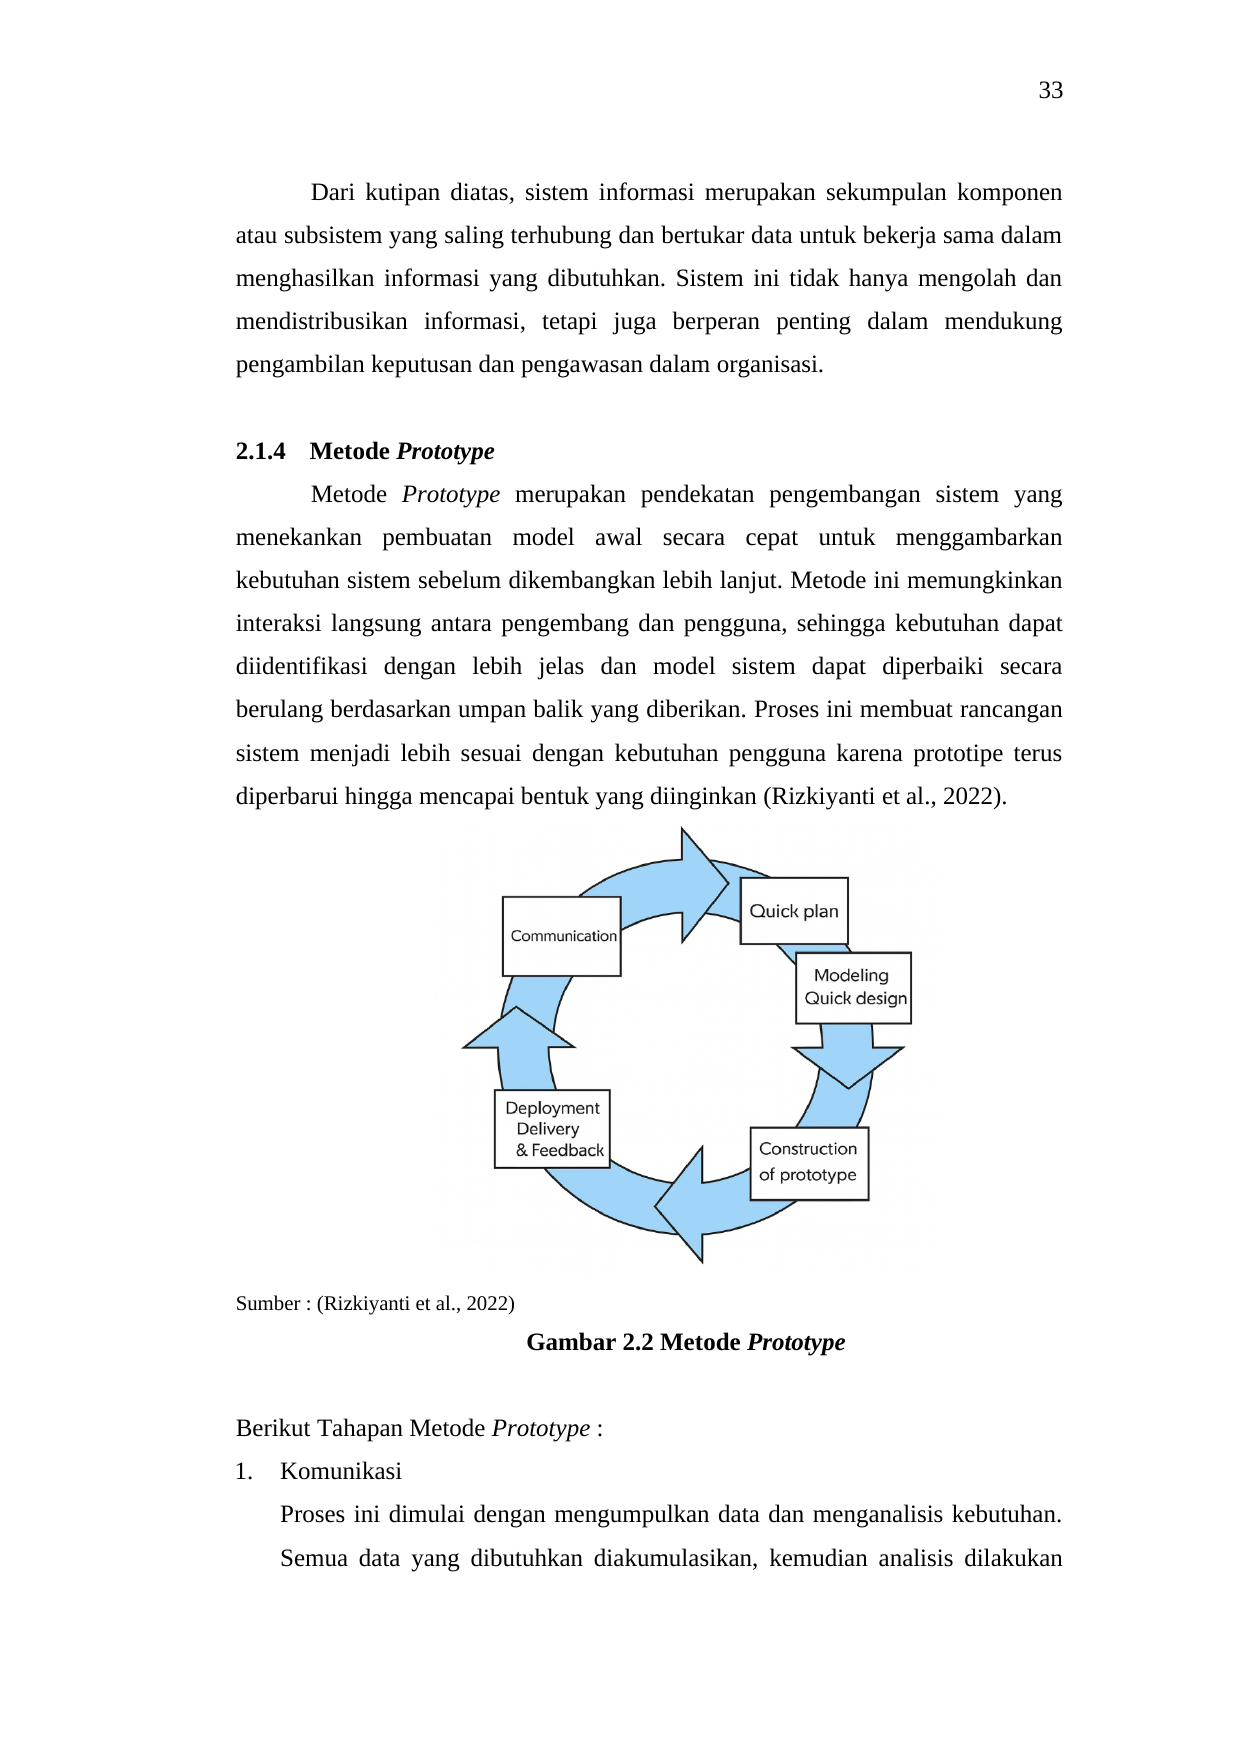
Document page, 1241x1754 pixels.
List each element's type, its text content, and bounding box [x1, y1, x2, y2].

list Gambar 2.2 Metode Prototype [236, 1327, 1063, 1356]
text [280, 1499, 1063, 1571]
list Berikut Tahapan Metode Prototype : [236, 1413, 1063, 1442]
list Metode Prototype merupakan pendekatan pengembangan sistem yang menekankan pembuatan model awal secara cepat untuk menggambarkan kebutuhan sistem sebelum dikembangkan lebih lanjut. Metode ini memungkinkan interaksi langsung antara pengembang dan pengguna, sehingga kebutuhan dapat diidentifikasi dengan lebih jelas dan model sistem dapat diperbaiki secara berulang berdasarkan umpan balik yang diberikan. Proses ini membuat rancangan sistem menjadi lebih sesuai dengan kebutuhan pengguna karena prototipe terus diperbarui hingga mencapai bentuk yang diinginkan (Rizkiyanti et al., 2022). [236, 479, 1063, 809]
list Dari kutipan diatas, sistem informasi merupakan sekumpulan komponen atau subsistem yang saling terhubung dan bertukar data untuk bekerja sama dalam menghasilkan informasi yang dibutuhkan. Sistem ini tidak hanya mengolah dan mendistribusikan informasi, tetapi juga berperan penting dalam mendukung pengambilan keputusan dan pengawasan dalam organisasi. [236, 177, 1063, 378]
list Metode Prototype [236, 436, 1063, 464]
picture [433, 823, 940, 1277]
list Komunikasi [234, 1456, 1063, 1485]
text Sumber : (Rizkiyanti et al., 2022) [236, 1291, 1063, 1315]
